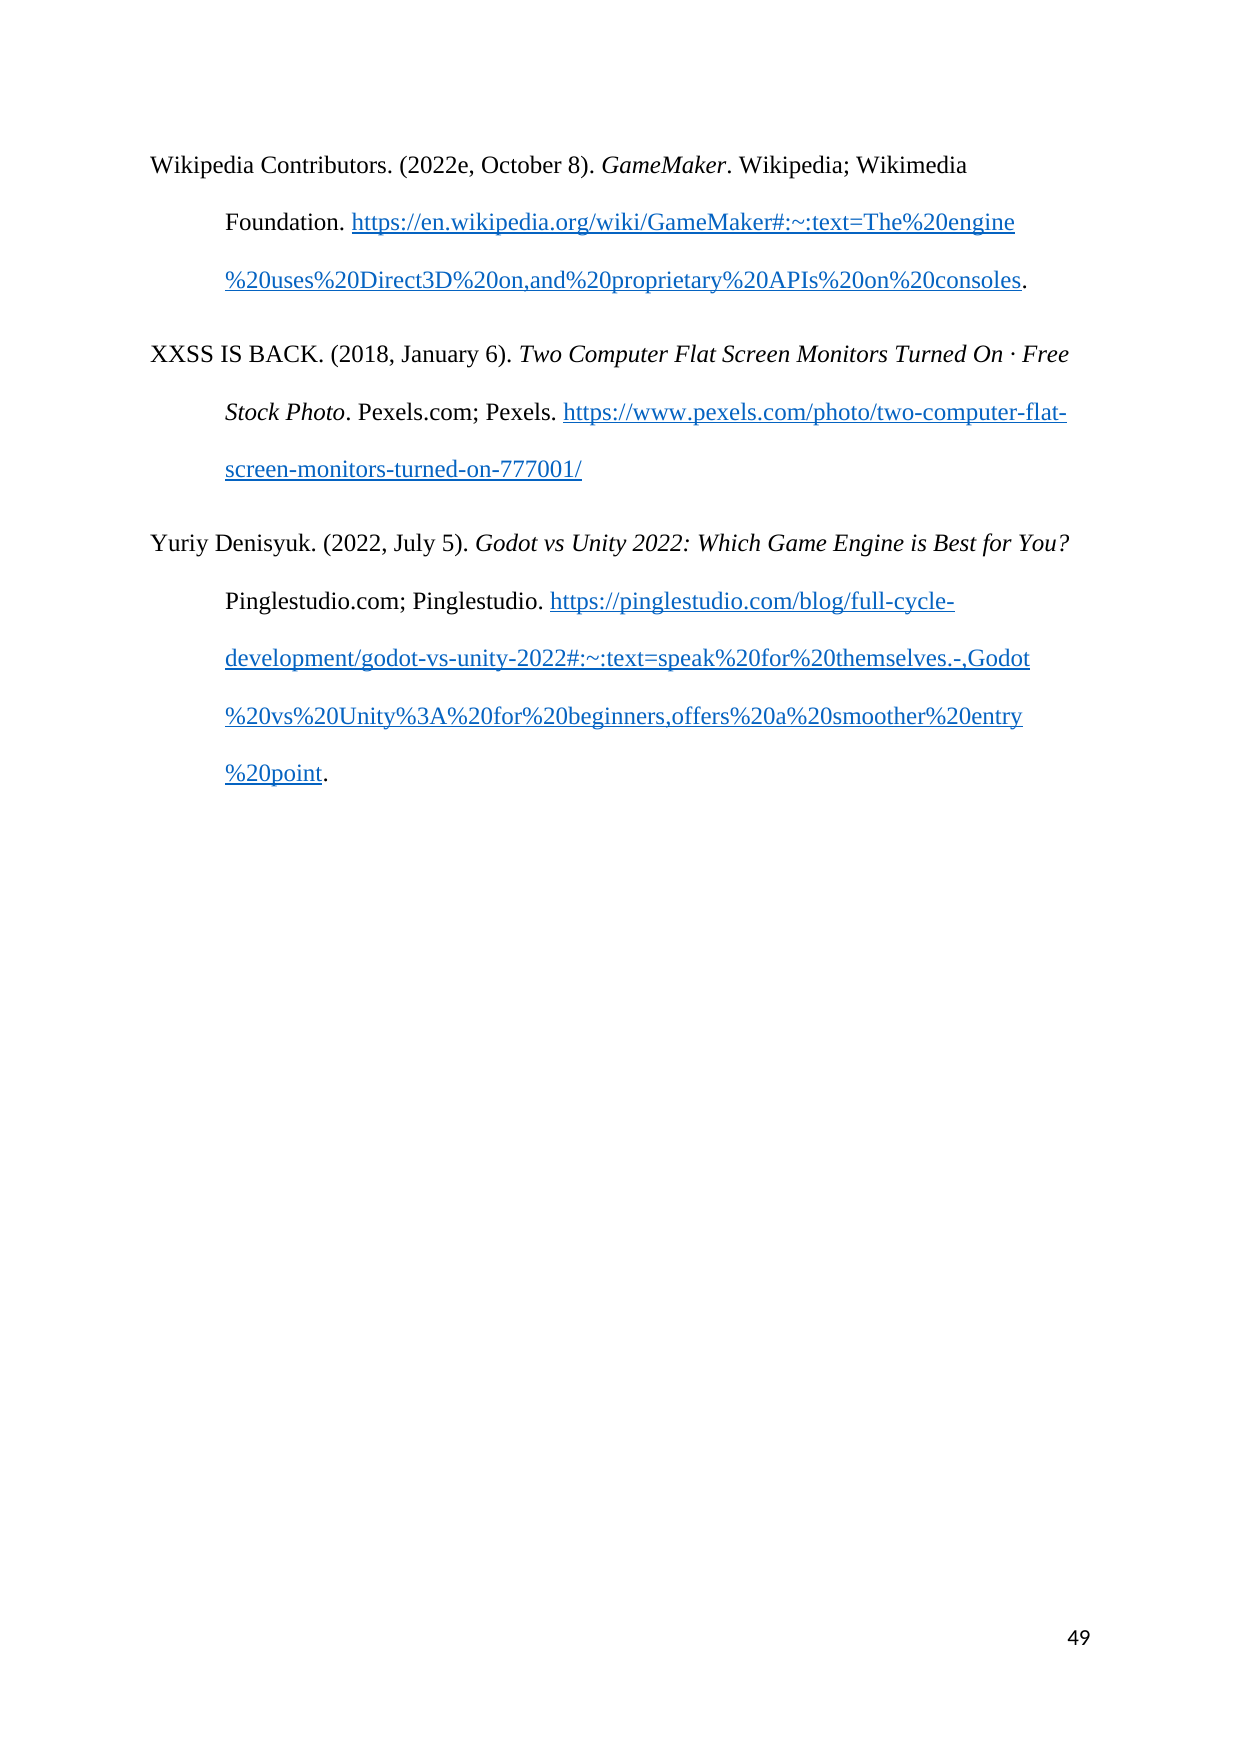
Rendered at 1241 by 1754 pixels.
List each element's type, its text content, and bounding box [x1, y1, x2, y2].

text Wikipedia Contributors. (2022e, October 8). GameMaker. Wikipedia; Wikimedia Foundation. https://en.wikipedia.org/wiki/GameMaker#:~:text=The%20engine%20uses%20Direct3D%20on,and%20proprietary%20APIs%20on%20consoles. [150, 150, 1090, 294]
text Yuriy Denisyuk. (2022, July 5). Godot vs Unity 2022: Which Game Engine is Best for You? Pinglestudio.com; Pinglestudio. https://pinglestudio.com/blog/full-cycle-development/godot-vs-unity-2022#:~:text=speak%20for%20themselves.-,Godot%20vs%20Unity%3A%20for%20beginners,offers%20a%20smoother%20entry%20point. [150, 528, 1090, 787]
text XXSS IS BACK. (2018, January 6). Two Computer Flat Screen Monitors Turned On · Free Stock Photo. Pexels.com; Pexels. https://www.pexels.com/photo/two-computer-flat-screen-monitors-turned-on-777001/ [150, 339, 1090, 483]
